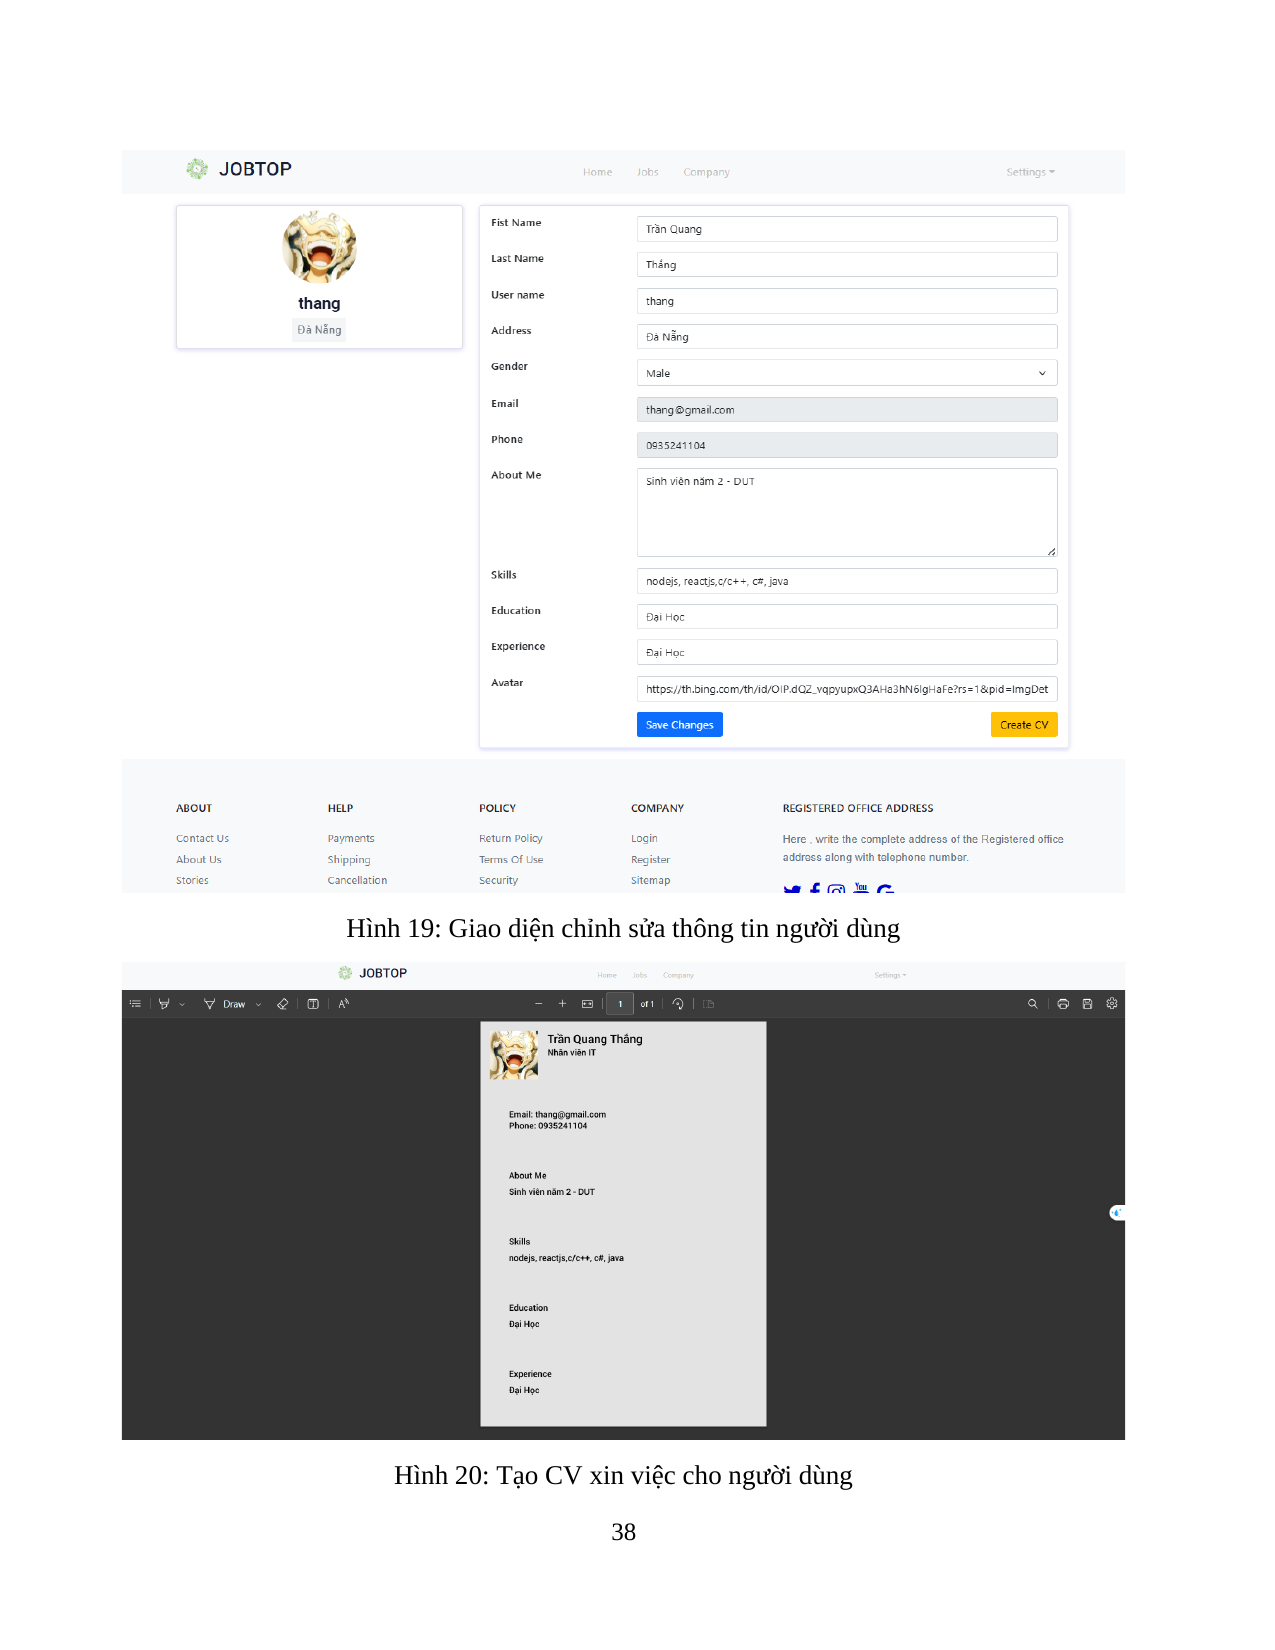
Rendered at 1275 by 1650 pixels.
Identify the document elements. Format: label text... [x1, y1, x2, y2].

picture [121, 150, 1125, 893]
picture [121, 962, 1125, 1440]
text Hình 19: Giao diện chỉnh sửa thông tin người dùng [122, 912, 1125, 943]
text Hình 20: Tạo CV xin việc cho người dùng [122, 1459, 1125, 1490]
